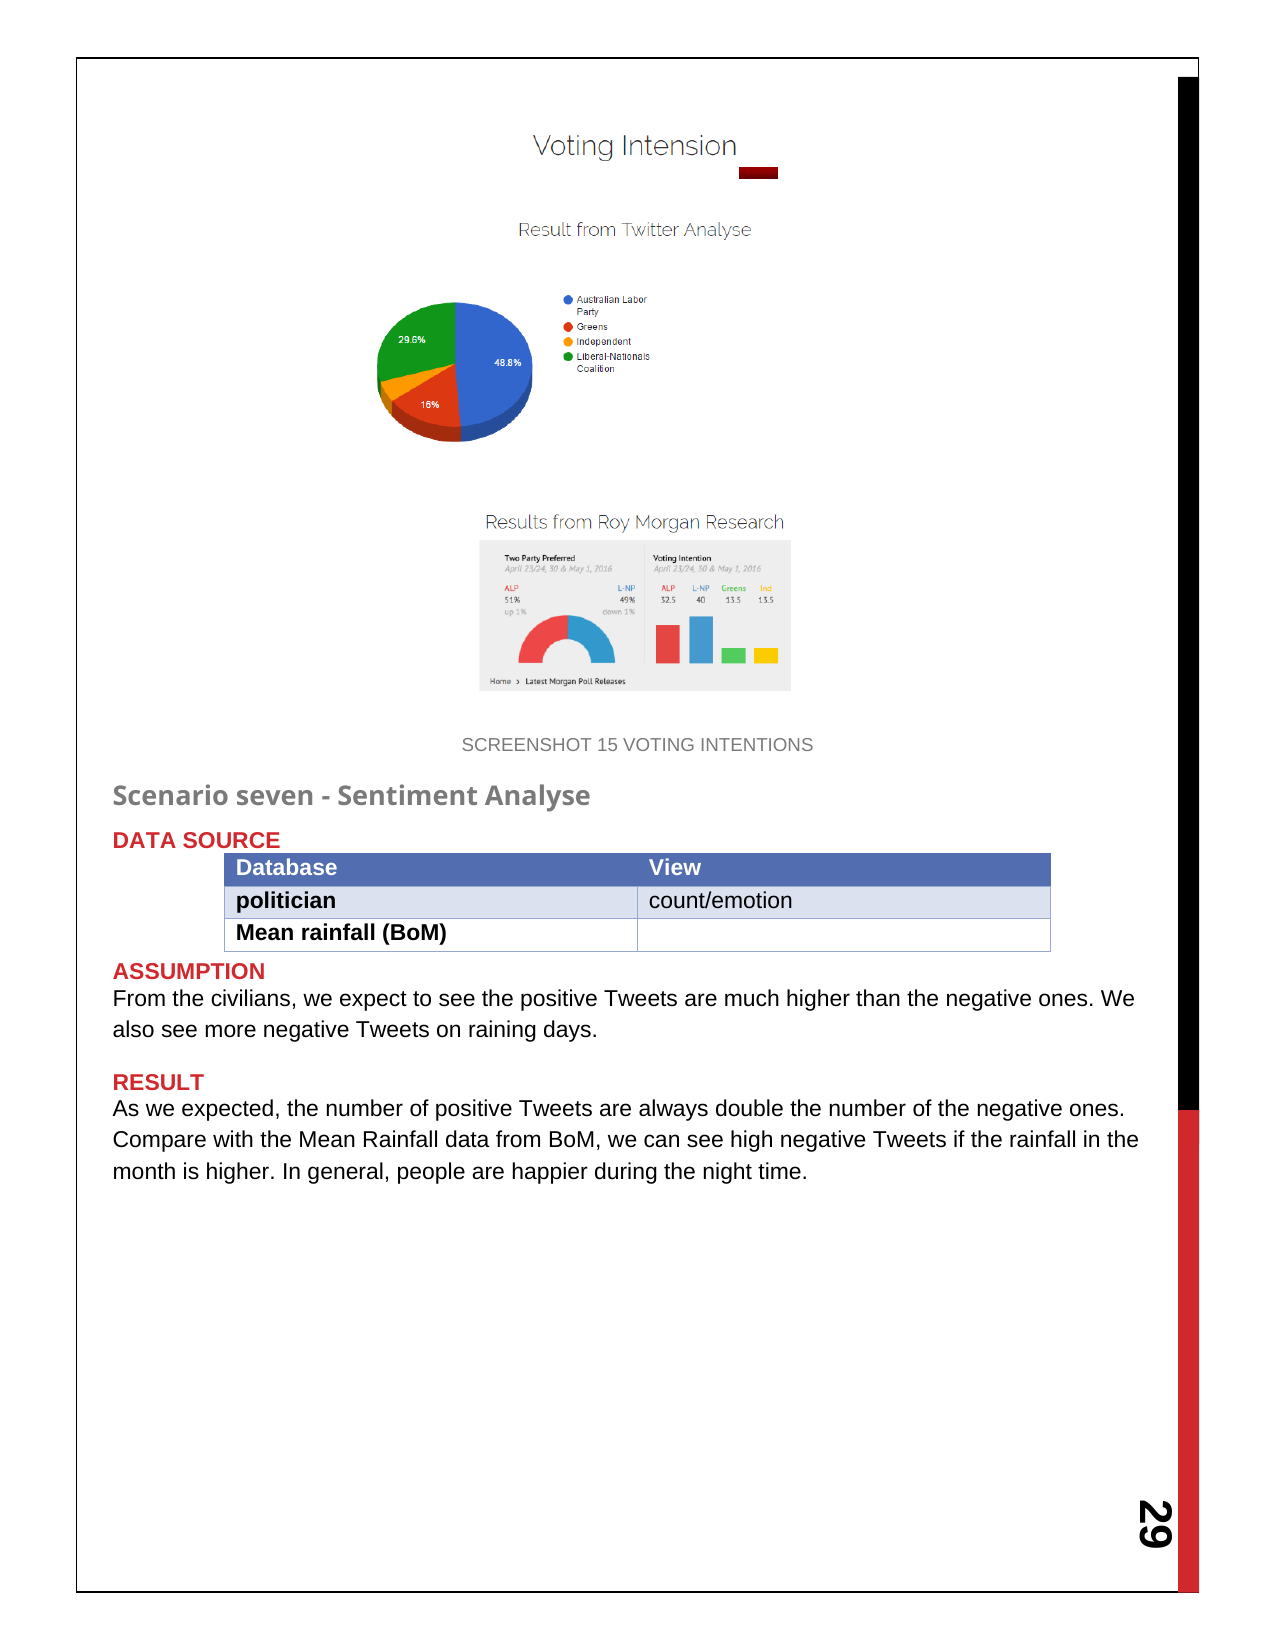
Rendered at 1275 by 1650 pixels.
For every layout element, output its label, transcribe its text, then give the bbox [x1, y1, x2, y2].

table_header View [638, 854, 1050, 886]
subtitle DATA SOURCE [112, 827, 1162, 853]
subtitle Result [112, 1068, 1162, 1095]
table_cell [638, 919, 1050, 951]
subtitle Scenario seven - Sentiment Analyse [112, 776, 1162, 813]
table_cell politician [225, 887, 637, 918]
text SCREENSHOT 15 voting intentions [112, 734, 1162, 755]
table_cell count/emotion [638, 887, 1050, 918]
table_cell Mean rainfall (BoM) [225, 919, 637, 951]
text As we expected, the number of positive Tweets are always double the number of the negative ones. Compare with the Mean Rainfall data from BoM, we can see high negative Tweets if the rainfall in the month is higher. In general, people are happier during the night time. [112, 1095, 1162, 1184]
text From the civilians, we expect to see the positive Tweets are much higher than the negative ones. We also see more negative Tweets on raining days. [112, 984, 1162, 1042]
picture [321, 112, 954, 708]
table_header Database [225, 854, 637, 886]
subtitle Assumption [112, 958, 1162, 984]
